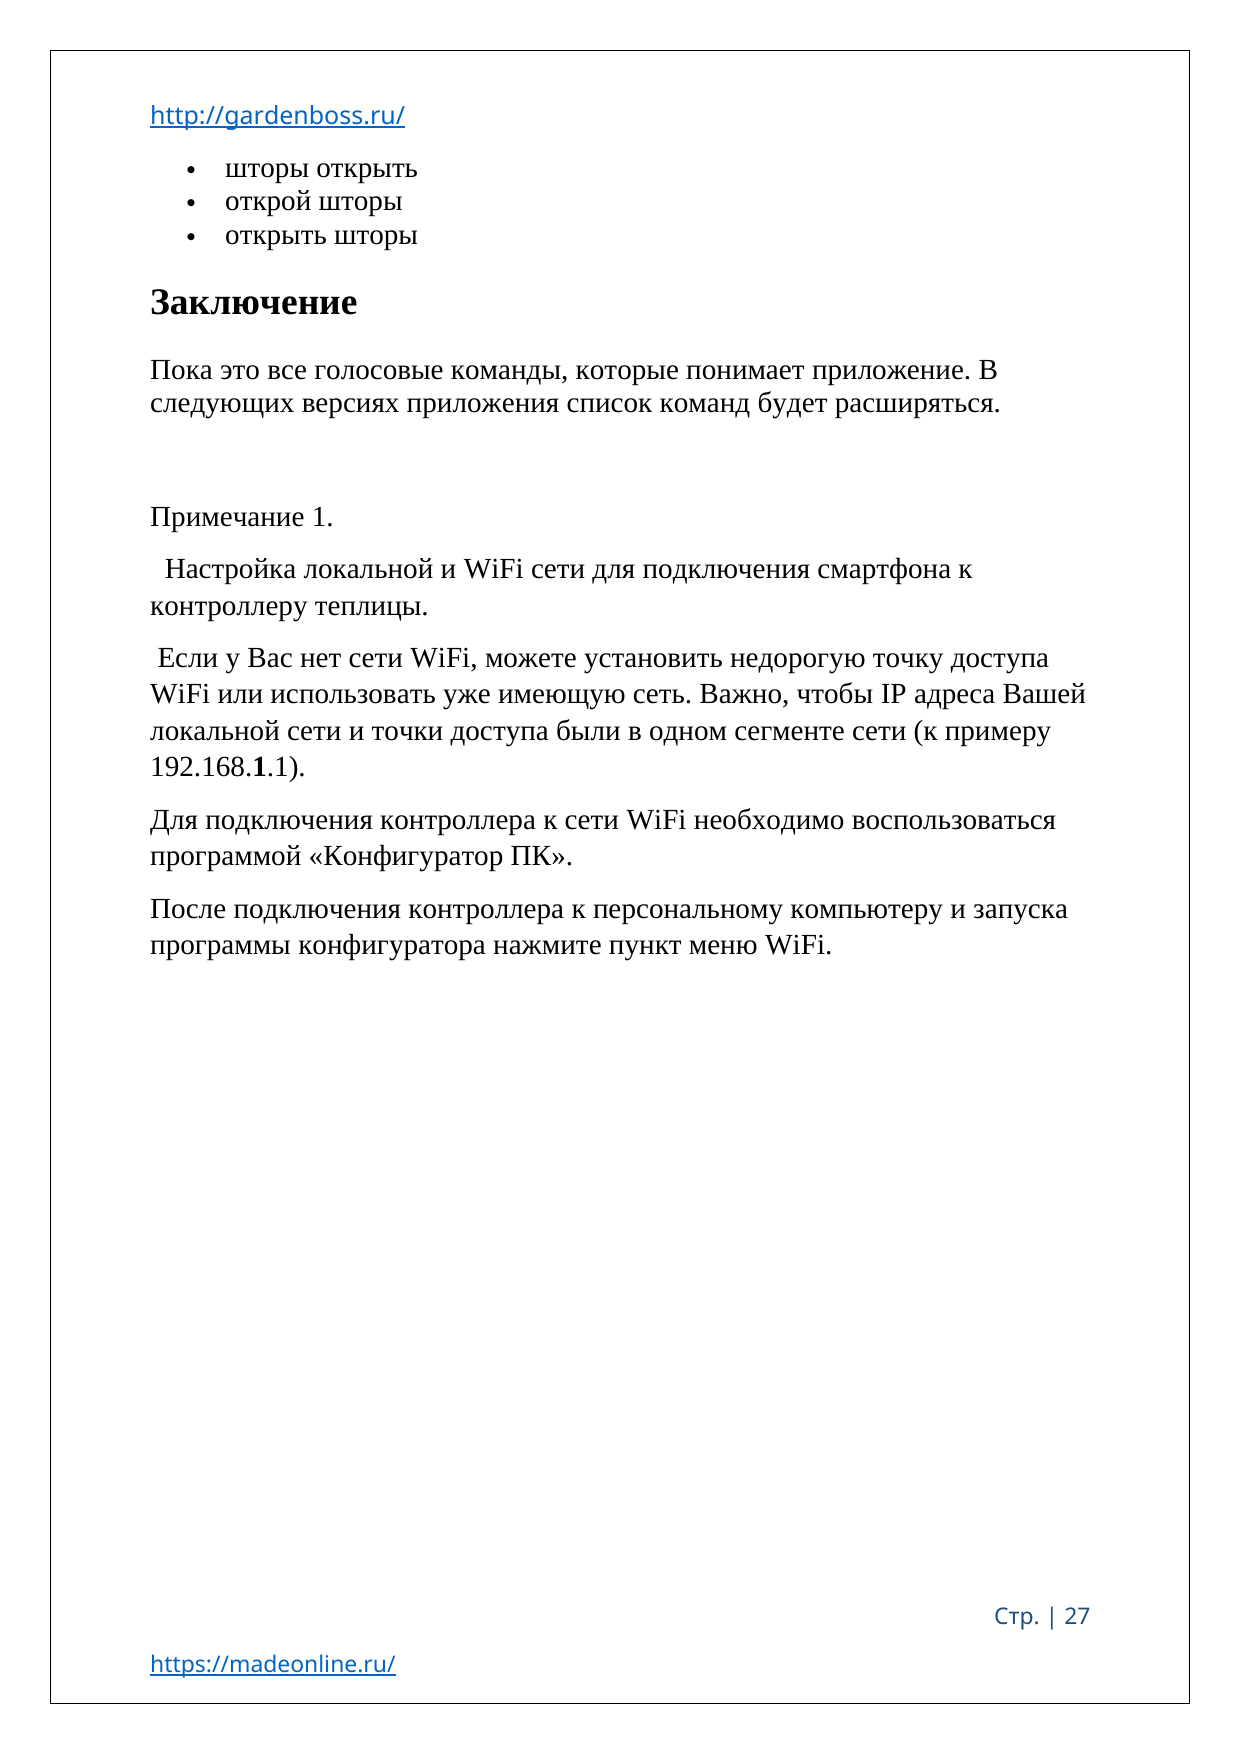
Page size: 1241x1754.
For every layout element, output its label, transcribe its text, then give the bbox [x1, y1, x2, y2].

list открыть шторы [187, 217, 1090, 251]
text Заключение [150, 280, 1090, 323]
text Пока это все голосовые команды, которые понимает приложение. В следующих версиях приложения список команд будет расширяться. [150, 352, 1090, 419]
text Настройка локальной и WiFi сети для подключения смартфона к контроллеру теплицы. [150, 552, 1090, 621]
text Для подключения контроллера к сети WiFi необходимо воспользоваться программой «Конфигуратор ПК». [150, 802, 1090, 871]
list открой шторы [187, 183, 1090, 217]
text После подключения контроллера к персональному компьютеру и запуска программы конфигуратора нажмите пункт меню WiFi. [150, 891, 1090, 960]
text Примечание 1. [150, 499, 1090, 532]
list шторы открыть [187, 150, 1090, 183]
text Если у Вас нет сети WiFi, можете установить недорогую точку доступа WiFi или использовать уже имеющую сеть. Важно, чтобы IP адреса Вашей локальной сети и точки доступа были в одном сегменте сети (к примеру 192.168.1.1). [150, 641, 1090, 782]
